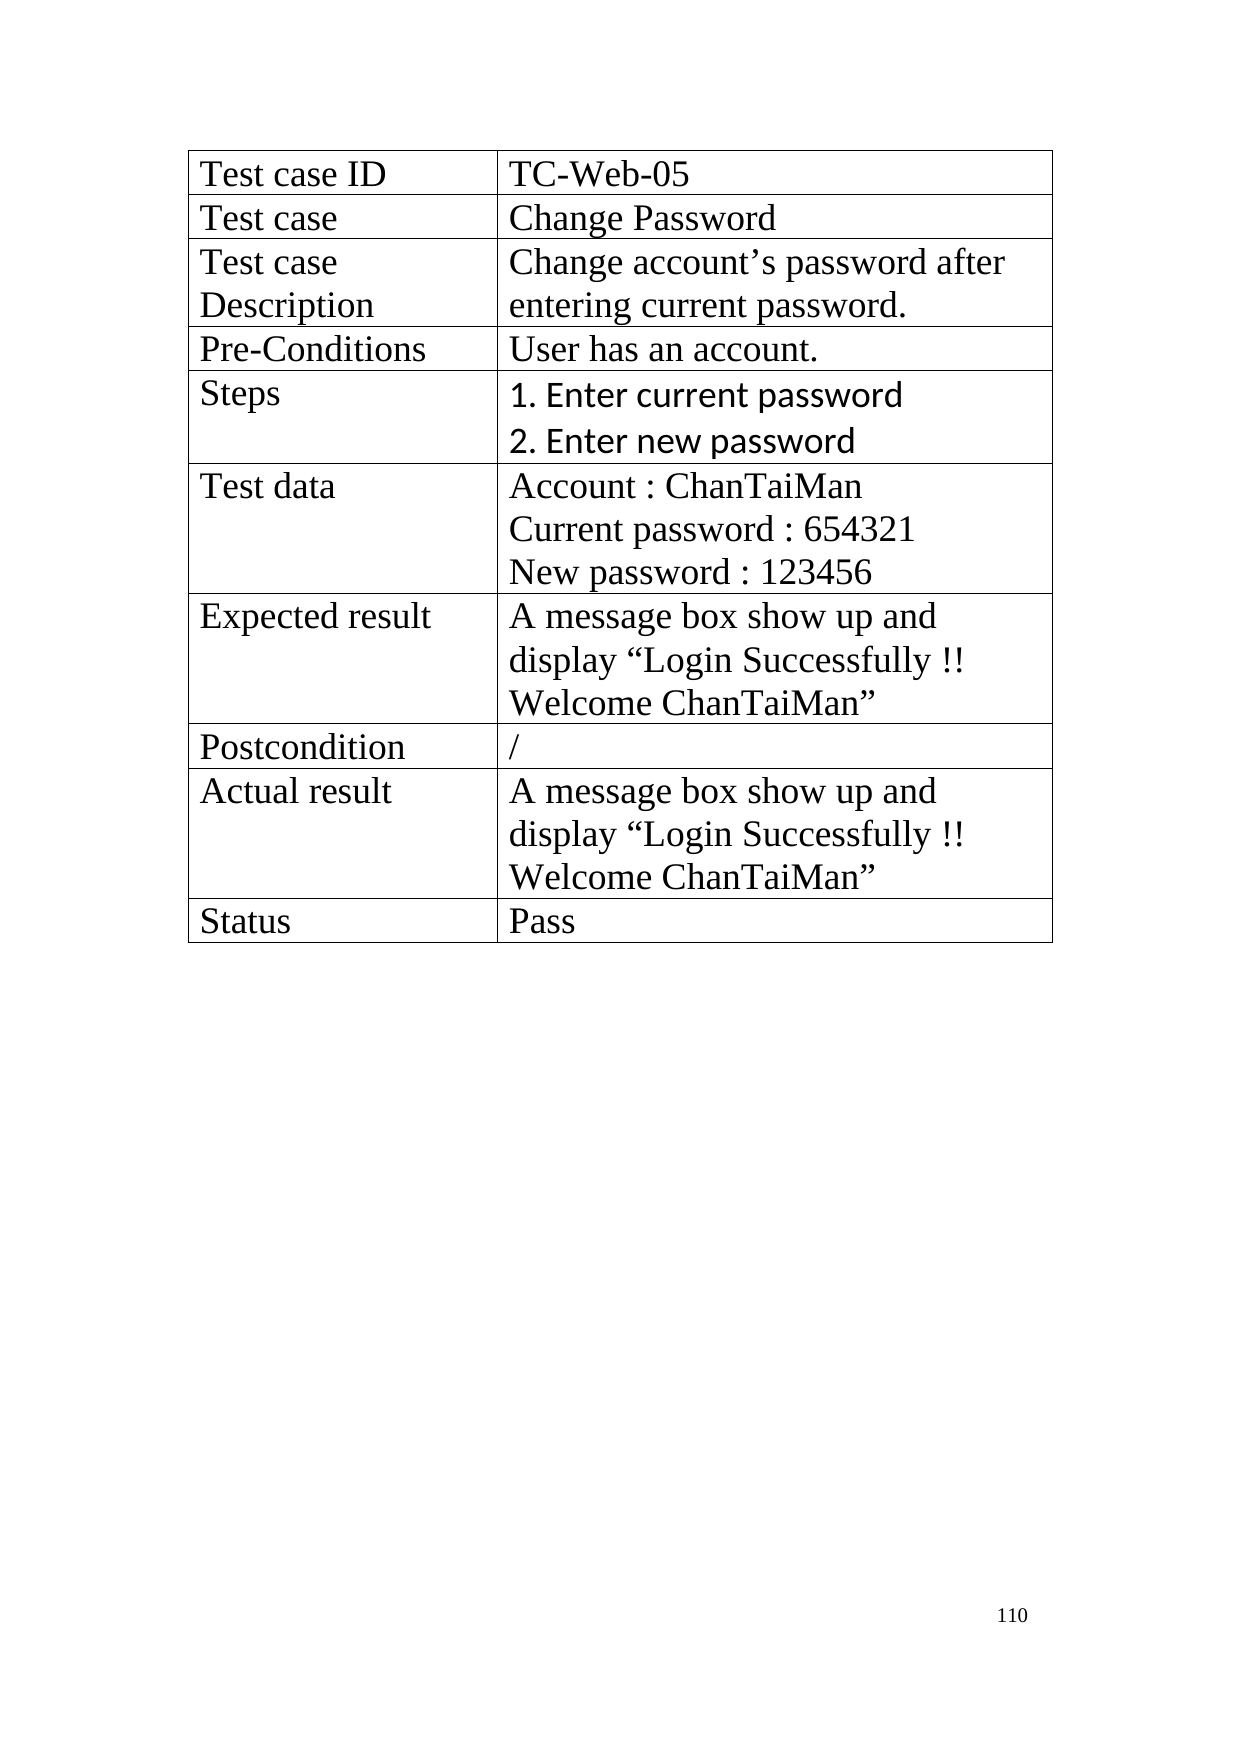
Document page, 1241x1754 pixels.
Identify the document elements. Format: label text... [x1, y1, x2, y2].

table_cell Test data [189, 464, 497, 593]
table_cell User has an account. [498, 327, 1052, 370]
table_cell / [498, 724, 1052, 767]
table_header TC-Web-05 [498, 151, 1052, 194]
table_cell Change account’s password after entering current password. [498, 239, 1052, 326]
table_cell Test case [189, 195, 497, 238]
table_cell A message box show up and display “Login Successfully !! Welcome ChanTaiMan” [498, 769, 1052, 898]
table_cell 1. Enter current password 2. Enter new password [498, 371, 1052, 462]
table_cell Actual result [189, 769, 497, 898]
table_header Test case ID [189, 151, 497, 194]
table_cell Account : ChanTaiMan Current password : 654321 New password : 123456 [498, 464, 1052, 593]
table_cell Change Password [498, 195, 1052, 238]
table_cell A message box show up and display “Login Successfully !! Welcome ChanTaiMan” [498, 594, 1052, 723]
table_cell Status [189, 899, 497, 942]
table_cell Pre-Conditions [189, 327, 497, 370]
table_cell Expected result [189, 594, 497, 723]
table_cell Postcondition [189, 724, 497, 767]
table_cell Steps [189, 371, 497, 462]
table_cell Pass [498, 899, 1052, 942]
table_cell Test case Description [189, 239, 497, 326]
